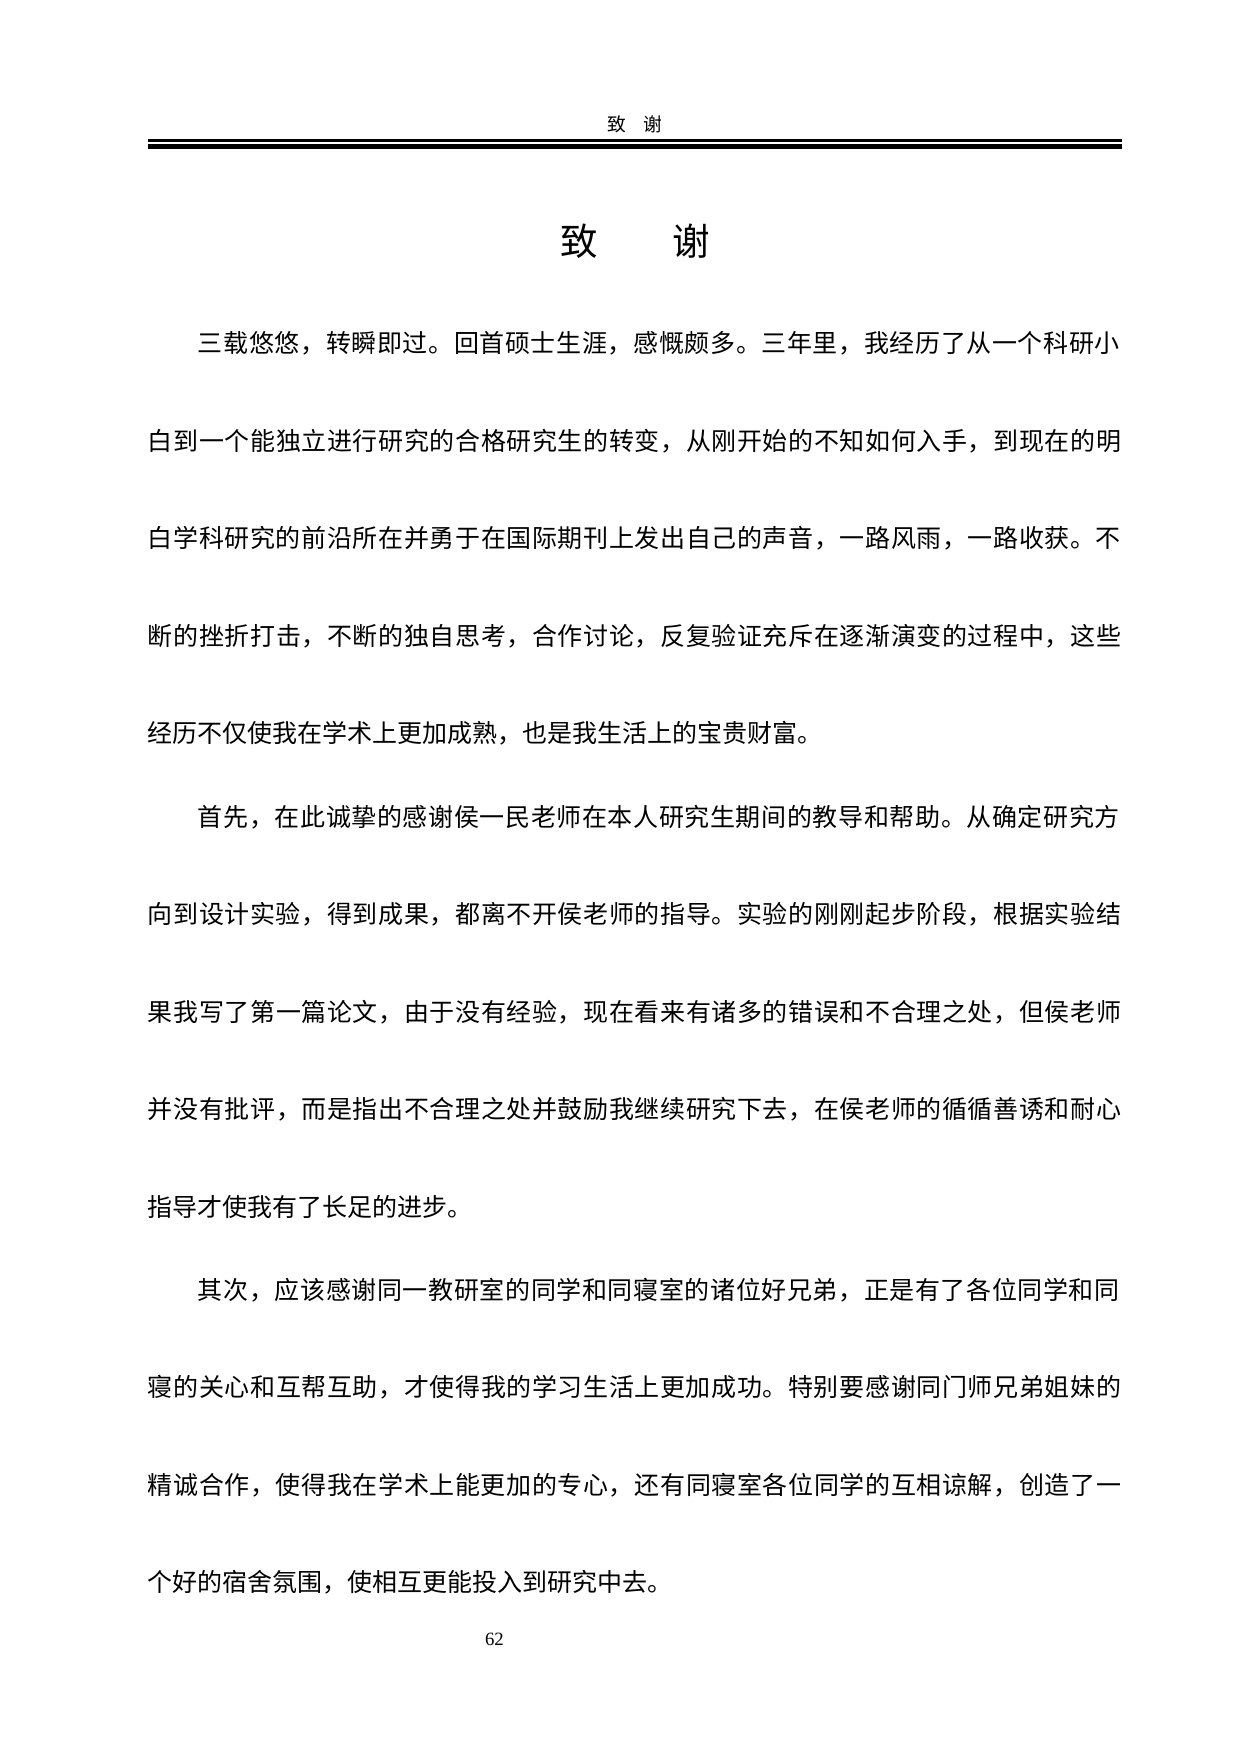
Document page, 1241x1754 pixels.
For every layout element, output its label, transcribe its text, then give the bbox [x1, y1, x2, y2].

text 其次，应该感谢同一教研室的同学和同寝室的诸位好兄弟，正是有了各位同学和同寝的关心和互帮互助，才使得我的学习生活上更加成功。特别要感谢同门师兄弟姐妹的精诚合作，使得我在学术上能更加的专心，还有同寝室各位同学的互相谅解，创造了一个好的宿舍氛围，使相互更能投入到研究中去。 [148, 1256, 1122, 1613]
text 致 谢 [148, 207, 1122, 272]
text 三载悠悠，转瞬即过。回首硕士生涯，感慨颇多。三年里，我经历了从一个科研小白到一个能独立进行研究的合格研究生的转变，从刚开始的不知如何入手，到现在的明白学科研究的前沿所在并勇于在国际期刊上发出自己的声音，一路风雨，一路收获。不断的挫折打击，不断的独自思考，合作讨论，反复验证充斥在逐渐演变的过程中，这些经历不仅使我在学术上更加成熟，也是我生活上的宝贵财富。 [148, 309, 1122, 764]
text 首先，在此诚挚的感谢侯一民老师在本人研究生期间的教导和帮助。从确定研究方向到设计实验，得到成果，都离不开侯老师的指导。实验的刚刚起步阶段，根据实验结果我写了第一篇论文，由于没有经验，现在看来有诸多的错误和不合理之处，但侯老师并没有批评，而是指出不合理之处并鼓励我继续研究下去，在侯老师的循循善诱和耐心指导才使我有了长足的进步。 [148, 783, 1122, 1238]
